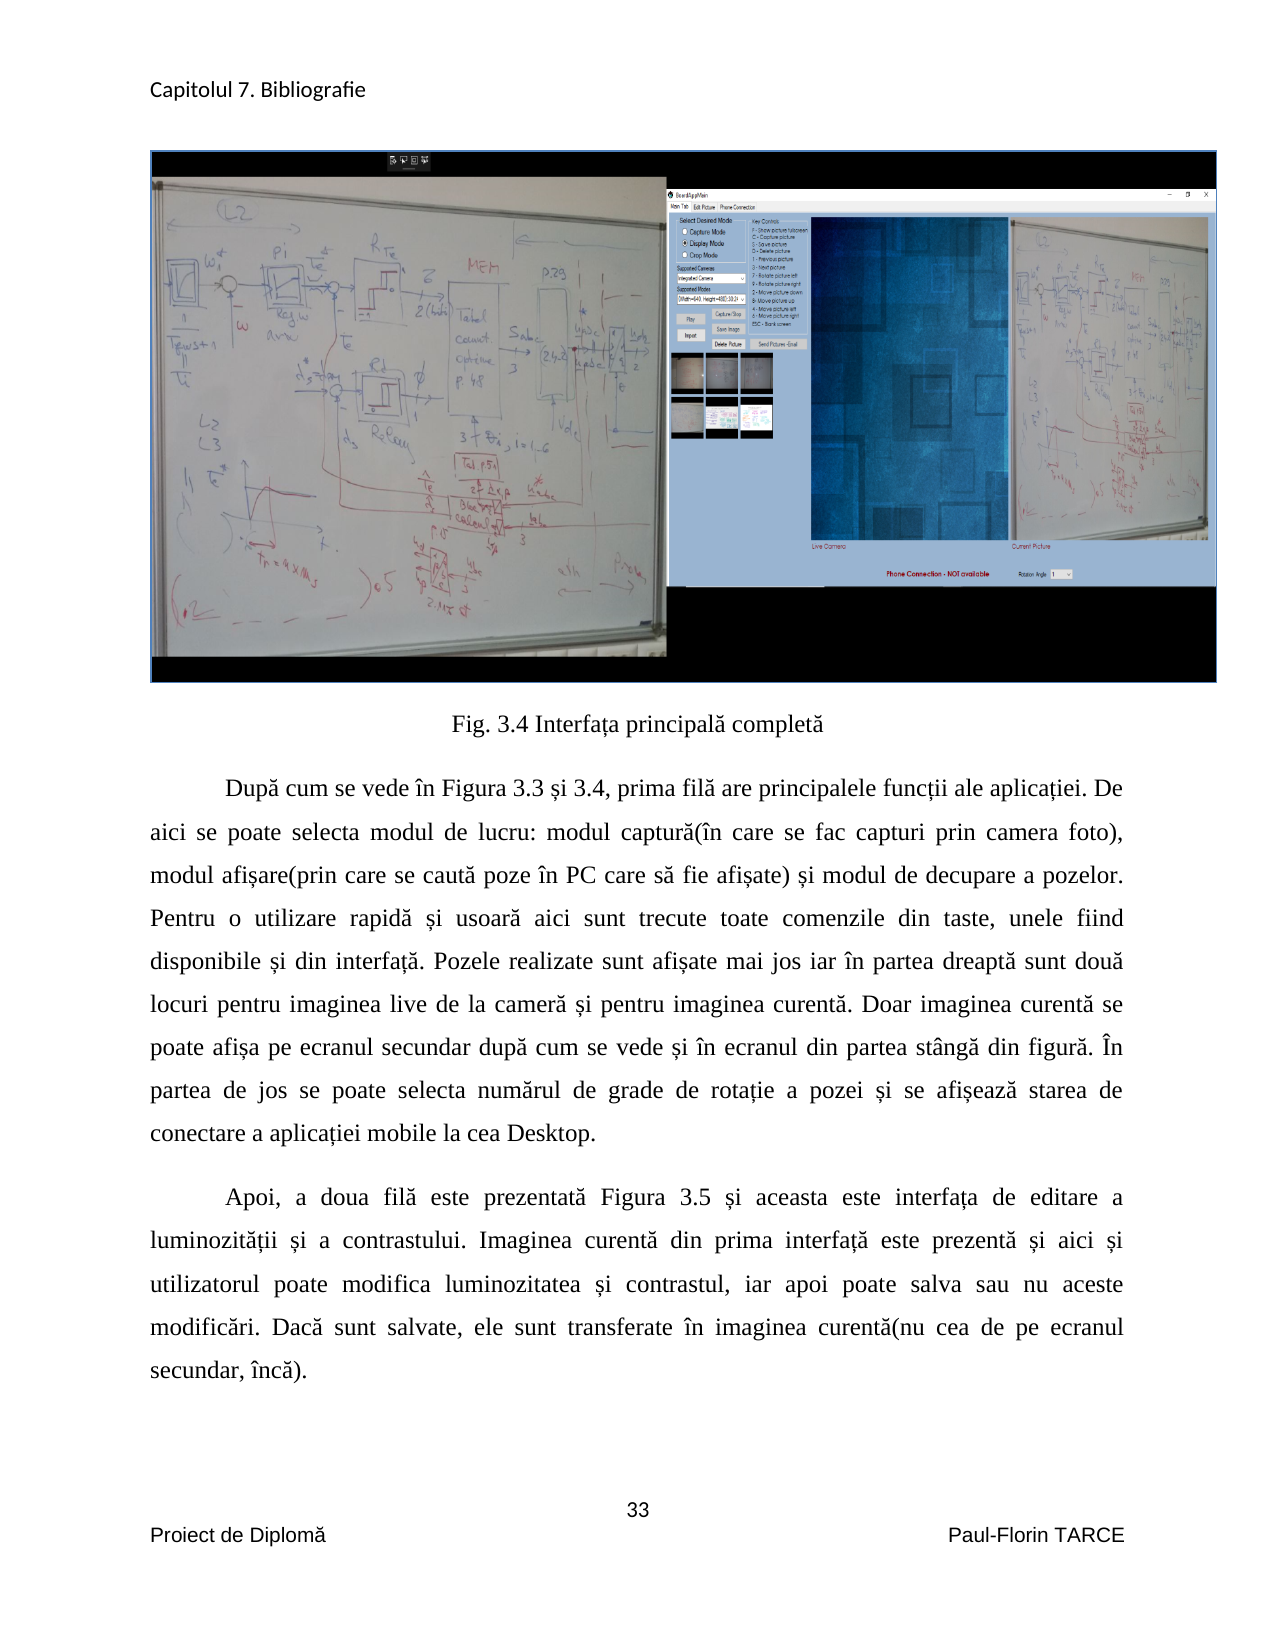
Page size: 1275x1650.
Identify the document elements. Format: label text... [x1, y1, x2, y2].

text Apoi, a doua filă este prezentată Figura 3.5 și aceasta este interfața de editare a luminozității și a contrastului. Imaginea curentă din prima interfață este prezentă și aici și utilizatorul poate modifica luminozitatea și contrastul, iar apoi poate salva sau nu aceste modificări. Dacă sunt salvate, ele sunt transferate în imaginea curentă(nu cea de pe ecranul secundar, încă). [150, 1182, 1125, 1384]
picture [152, 152, 1216, 682]
text După cum se vede în Figura 3.3 și 3.4, prima filă are principalele funcții ale aplicației. De aici se poate selecta modul de lucru: modul captură(în care se fac capturi prin camera foto), modul afișare(prin care se caută poze în PC care să fie afișate) și modul de decupare a pozelor. Pentru o utilizare rapidă și usoară aici sunt trecute toate comenzile din taste, unele fiind disponibile și din interfață. Pozele realizate sunt afișate mai jos iar în partea dreaptă sunt două locuri pentru imaginea live de la cameră și pentru imaginea curentă. Doar imaginea curentă se poate afișa pe ecranul secundar după cum se vede și în ecranul din partea stângă din figură. În partea de jos se poate selecta numărul de grade de rotație a pozei și se afișează starea de conectare a aplicației mobile la cea Desktop. [150, 773, 1125, 1147]
text Fig. 3.4 Interfața principală completă [150, 709, 1125, 738]
